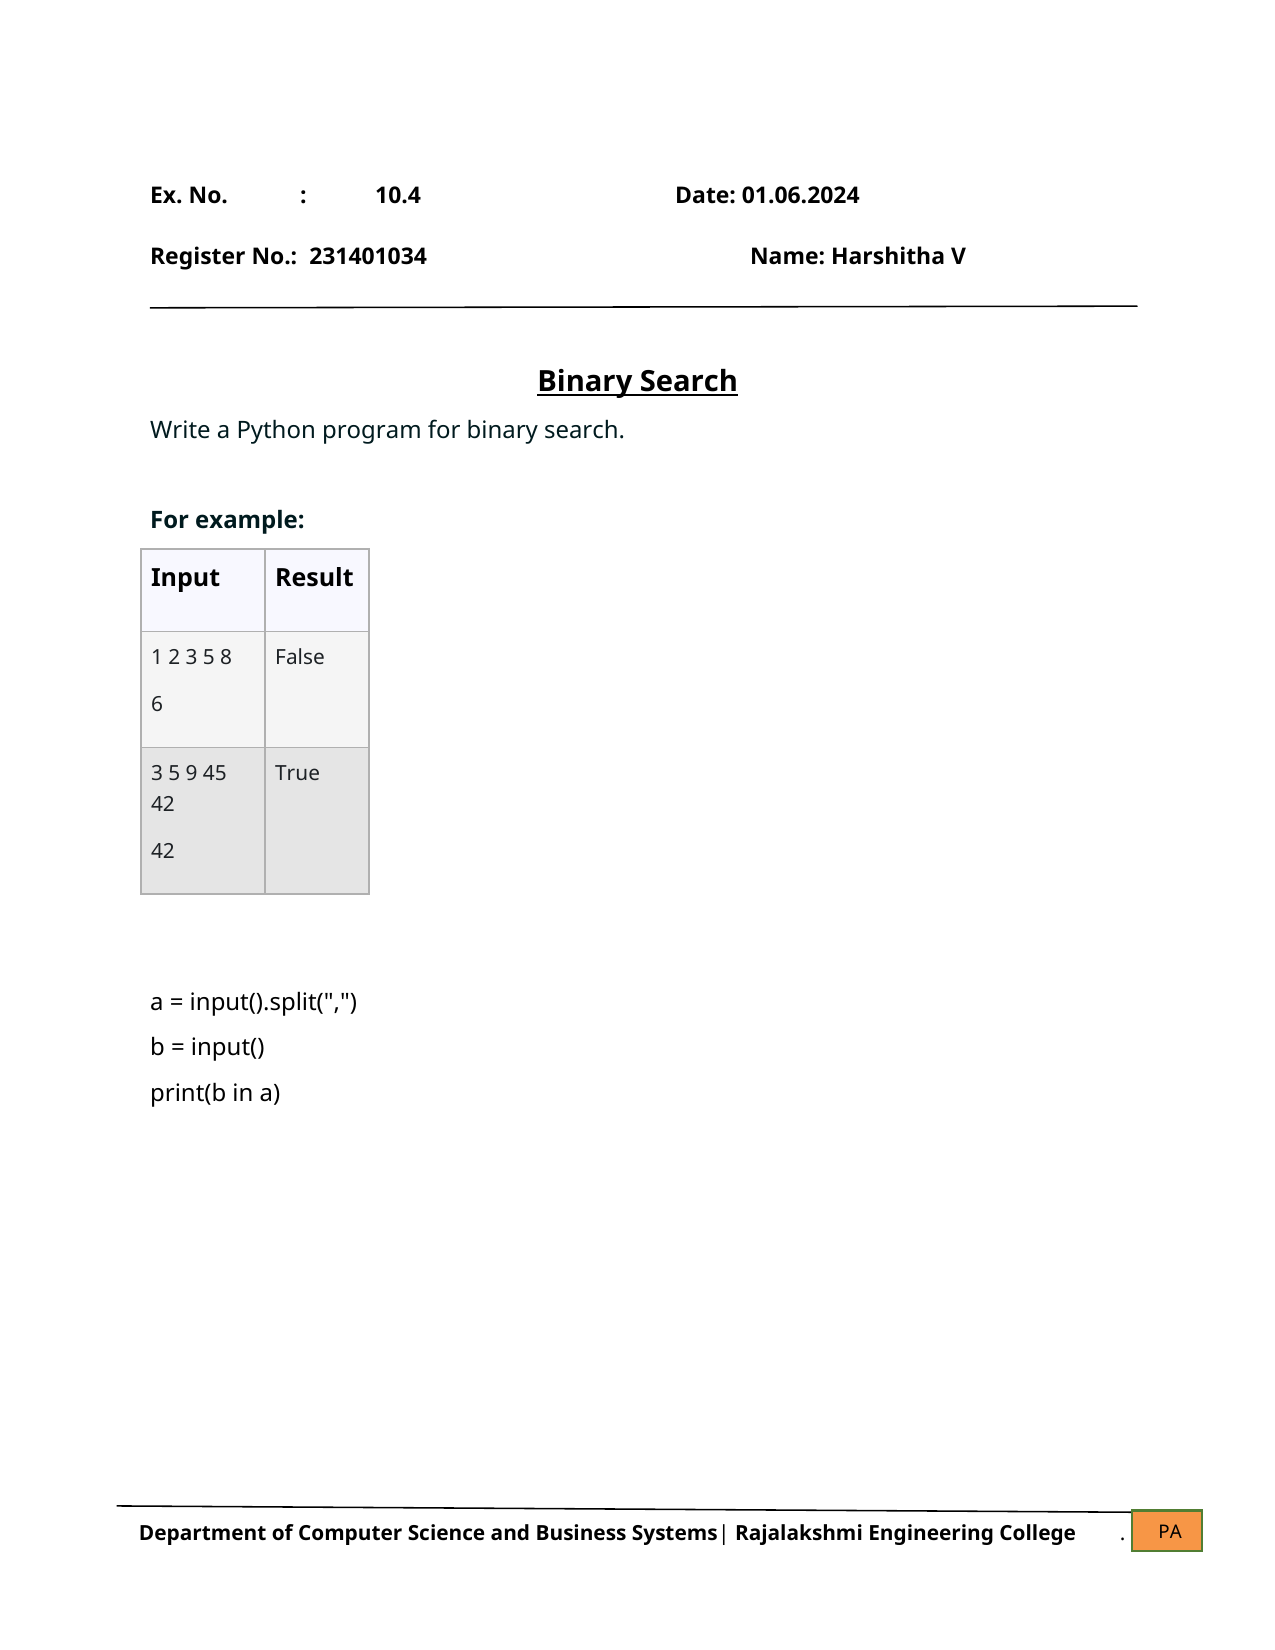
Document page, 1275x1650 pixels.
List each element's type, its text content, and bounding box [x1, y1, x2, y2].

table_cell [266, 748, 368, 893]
text b = input() [150, 1030, 1125, 1063]
text a = input().split(",") [150, 985, 1125, 1018]
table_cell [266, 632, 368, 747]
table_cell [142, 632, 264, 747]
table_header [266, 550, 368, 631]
text Binary Search [150, 360, 1125, 400]
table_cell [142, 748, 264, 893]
text Register No.: 231401034 Name: Harshitha V [150, 239, 1125, 271]
text Ex. No. : 10.4 Date: 01.06.2024 [150, 179, 1125, 210]
text For example: [150, 503, 1125, 535]
text print(b in a) [150, 1075, 1125, 1108]
text Write a Python program for binary search. [150, 413, 1125, 445]
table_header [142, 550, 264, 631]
